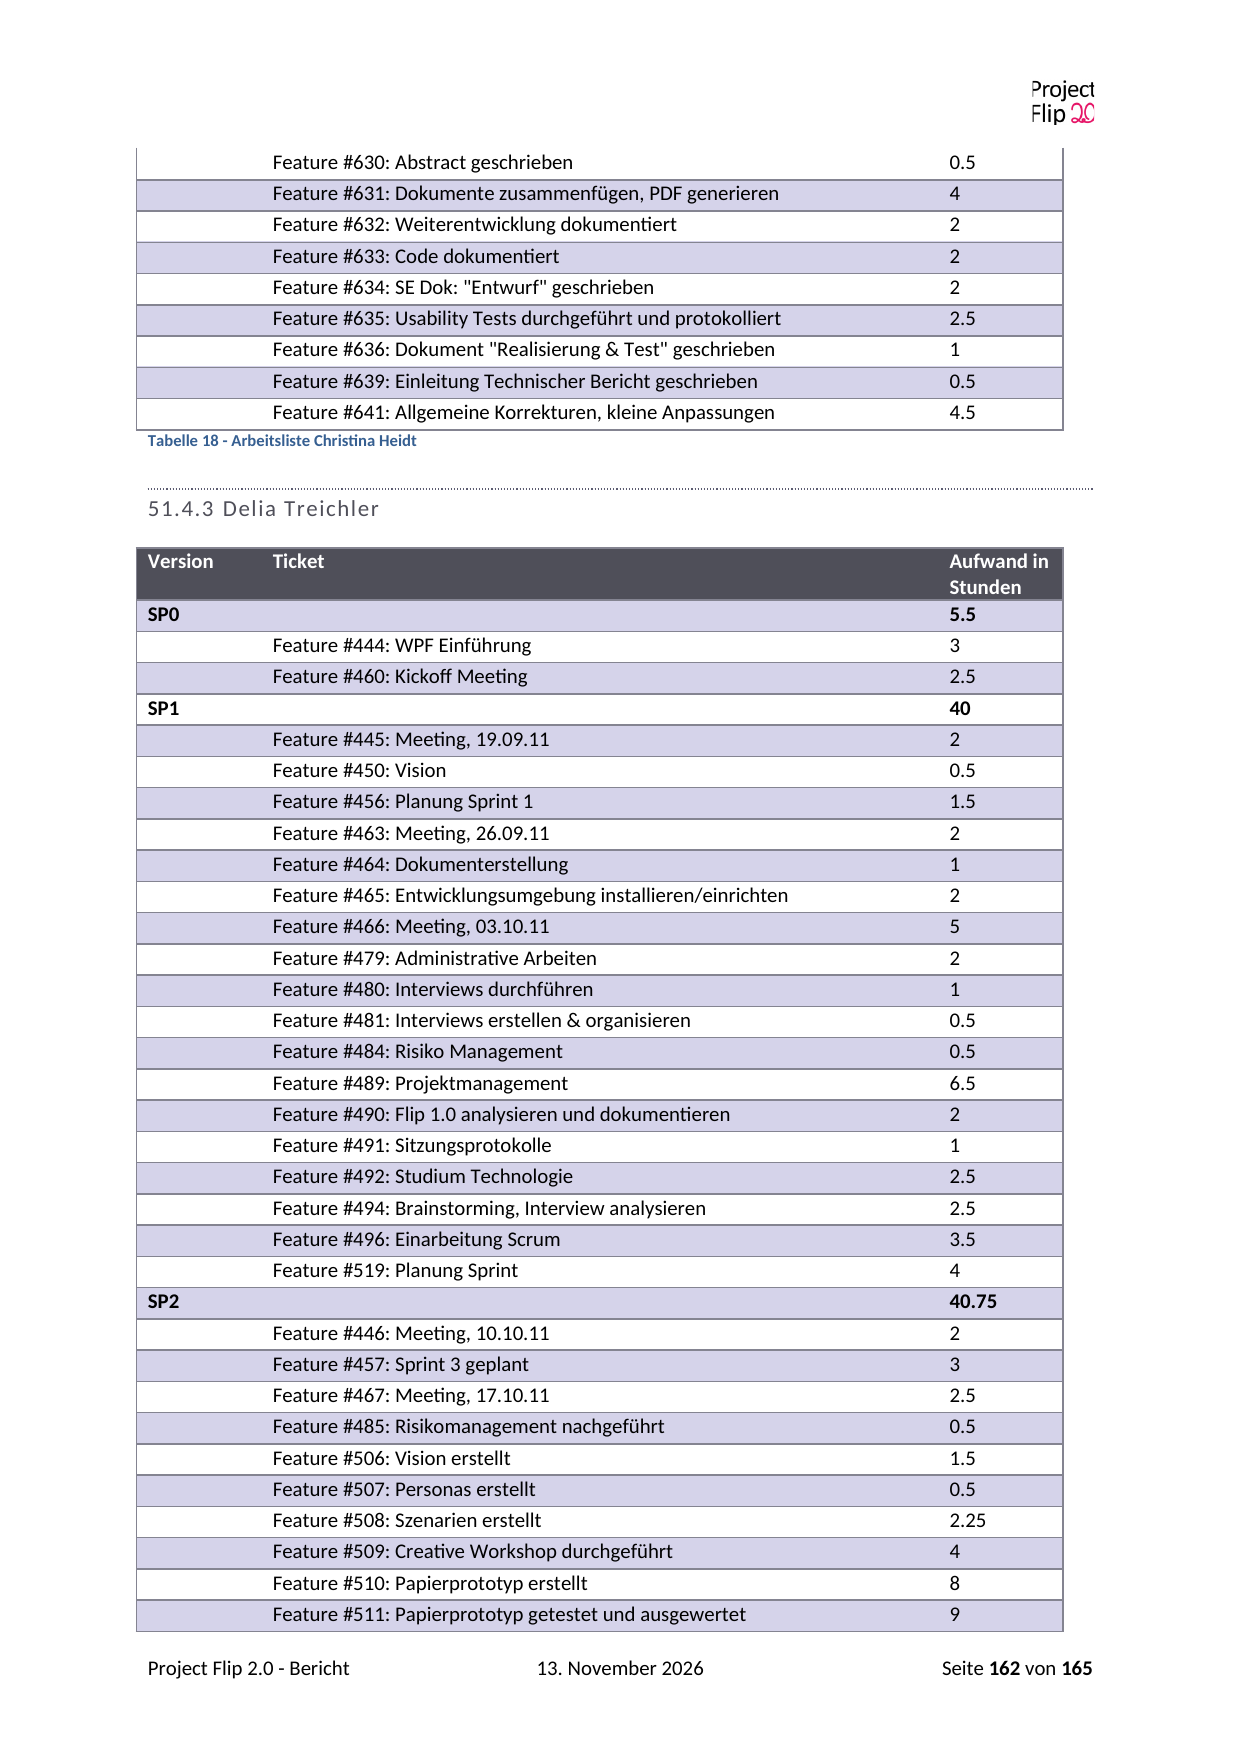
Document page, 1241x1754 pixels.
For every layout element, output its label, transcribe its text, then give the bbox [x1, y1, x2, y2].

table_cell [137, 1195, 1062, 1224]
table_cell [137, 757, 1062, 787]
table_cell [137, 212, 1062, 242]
picture [1081, 79, 1097, 124]
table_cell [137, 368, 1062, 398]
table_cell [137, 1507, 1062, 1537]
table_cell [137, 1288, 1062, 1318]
text Tabelle 17 - Arbeitsliste Christina Heidt [148, 430, 1093, 451]
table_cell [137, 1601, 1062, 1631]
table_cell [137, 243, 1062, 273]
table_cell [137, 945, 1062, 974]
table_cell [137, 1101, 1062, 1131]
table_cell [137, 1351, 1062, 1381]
subtitle Delia Treichler [148, 488, 1093, 522]
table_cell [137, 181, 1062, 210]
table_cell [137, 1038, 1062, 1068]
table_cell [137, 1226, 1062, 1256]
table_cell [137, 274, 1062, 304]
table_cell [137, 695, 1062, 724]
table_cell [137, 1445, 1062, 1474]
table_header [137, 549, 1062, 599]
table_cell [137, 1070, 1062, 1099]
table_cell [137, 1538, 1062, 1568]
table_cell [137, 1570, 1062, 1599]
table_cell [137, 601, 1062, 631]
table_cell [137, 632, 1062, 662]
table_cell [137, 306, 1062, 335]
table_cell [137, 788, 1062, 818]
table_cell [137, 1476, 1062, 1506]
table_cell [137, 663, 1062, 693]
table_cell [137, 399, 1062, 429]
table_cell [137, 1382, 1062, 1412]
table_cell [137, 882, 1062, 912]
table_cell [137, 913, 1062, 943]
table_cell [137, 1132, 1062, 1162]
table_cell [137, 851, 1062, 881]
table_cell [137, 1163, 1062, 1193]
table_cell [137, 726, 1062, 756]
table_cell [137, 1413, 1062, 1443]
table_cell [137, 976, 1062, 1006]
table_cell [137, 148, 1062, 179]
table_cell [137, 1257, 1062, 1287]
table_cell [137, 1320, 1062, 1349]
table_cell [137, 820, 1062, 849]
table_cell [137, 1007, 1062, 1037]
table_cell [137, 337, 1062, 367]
